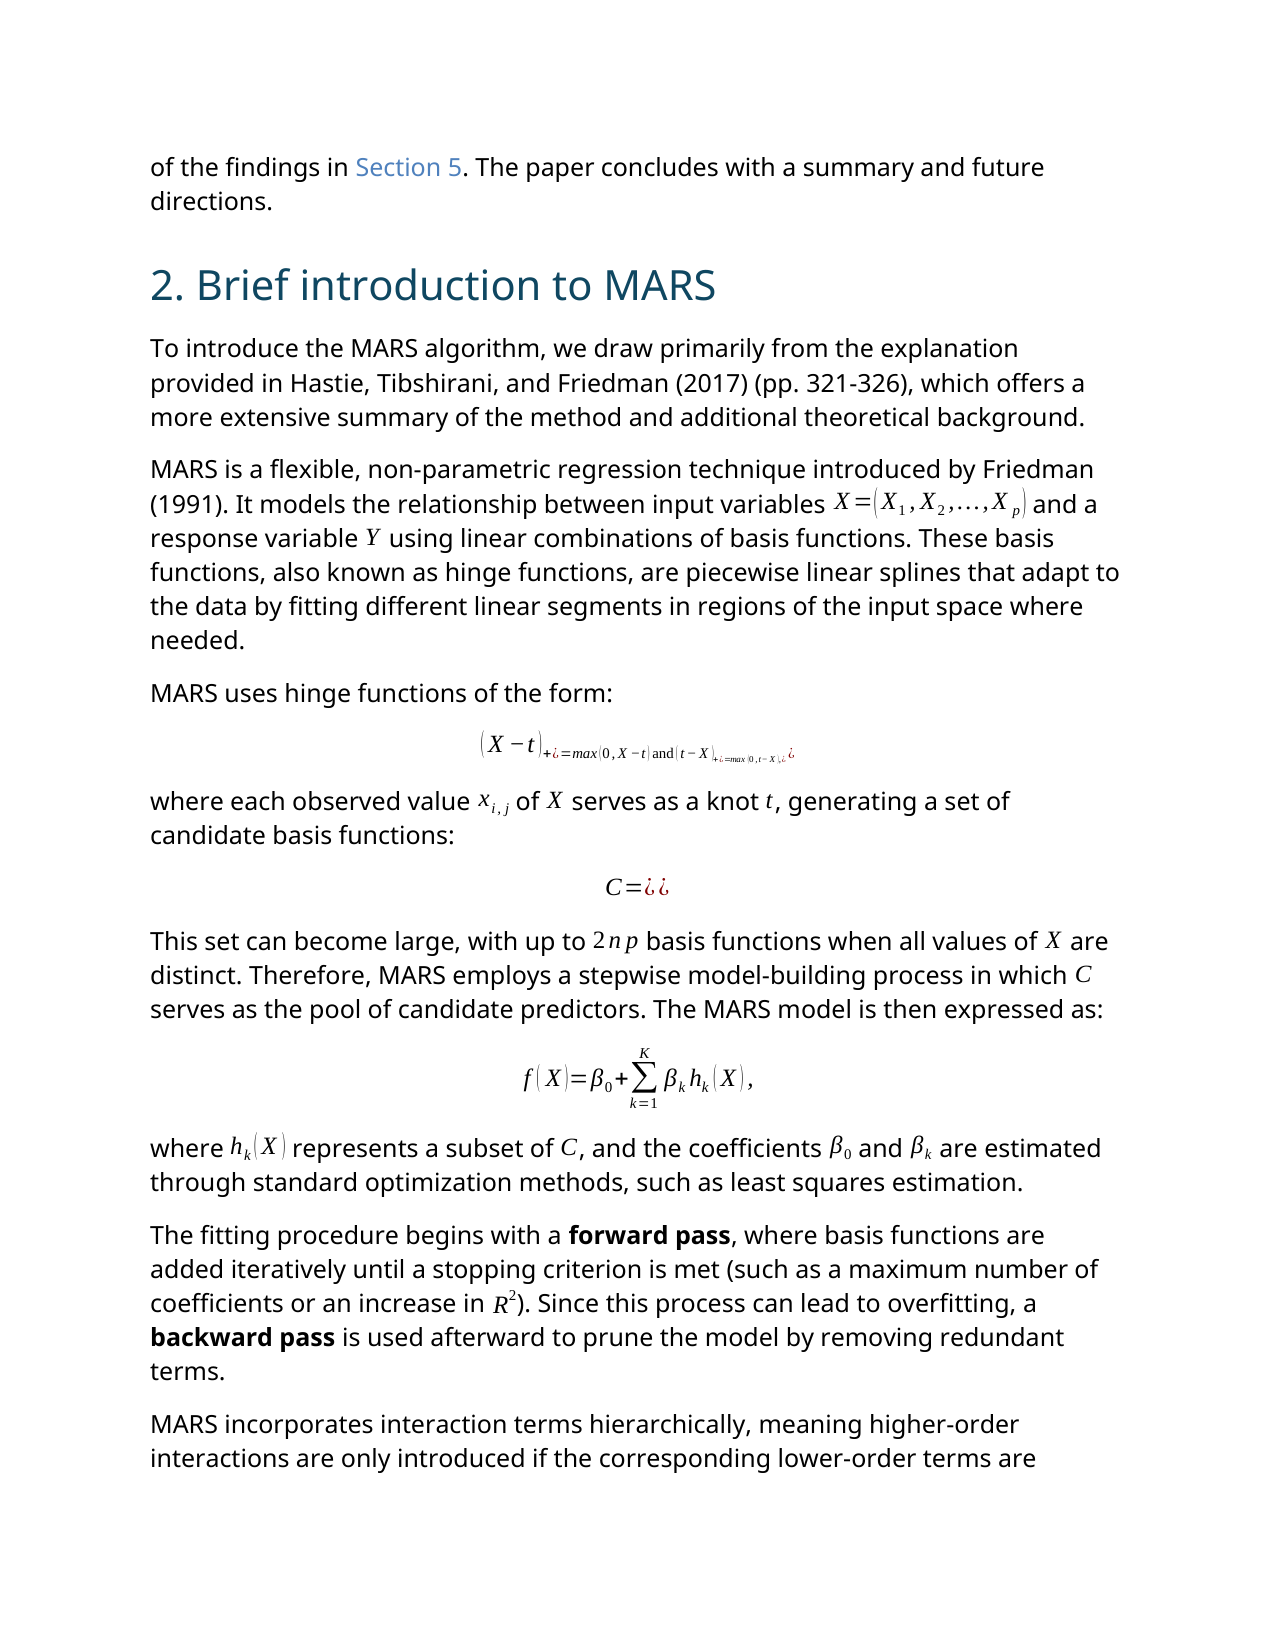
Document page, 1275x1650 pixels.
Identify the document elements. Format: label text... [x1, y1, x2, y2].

text This set can become large, with up to basis functions when all values of are distinct. Therefore, MARS employs a stepwise model-building process in which serves as the pool of candidate predictors. The MARS model is then expressed as: [150, 923, 1125, 1026]
text MARS is a flexible, non-parametric regression technique introduced by Friedman (1991). It models the relationship between input variables and a response variable using linear combinations of basis functions. These basis functions, also known as hinge functions, are piecewise linear splines that adapt to the data by fitting different linear segments in regions of the input space where needed. [150, 452, 1125, 657]
text MARS uses hinge functions of the form: [150, 676, 1125, 710]
text The fitting procedure begins with a forward pass, where basis functions are added iteratively until a stopping criterion is met (such as a maximum number of coefficients or an increase in ). Since this process can lead to overfitting, a backward pass is used afterward to prune the model by removing redundant terms. [150, 1217, 1125, 1388]
text To introduce the MARS algorithm, we draw primarily from the explanation provided in Hastie, Tibshirani, and Friedman (2017) (pp. 321-326), which offers a more extensive summary of the method and additional theoretical background. [150, 331, 1125, 433]
text where each observed value of serves as a knot , generating a set of candidate basis functions: [150, 784, 1125, 852]
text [150, 150, 1125, 218]
subtitle 2. Brief introduction to MARS [150, 256, 1125, 312]
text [150, 1406, 1125, 1474]
text where represents a subset of , and the coefficients and are estimated through standard optimization methods, such as least squares estimation. [150, 1130, 1125, 1198]
